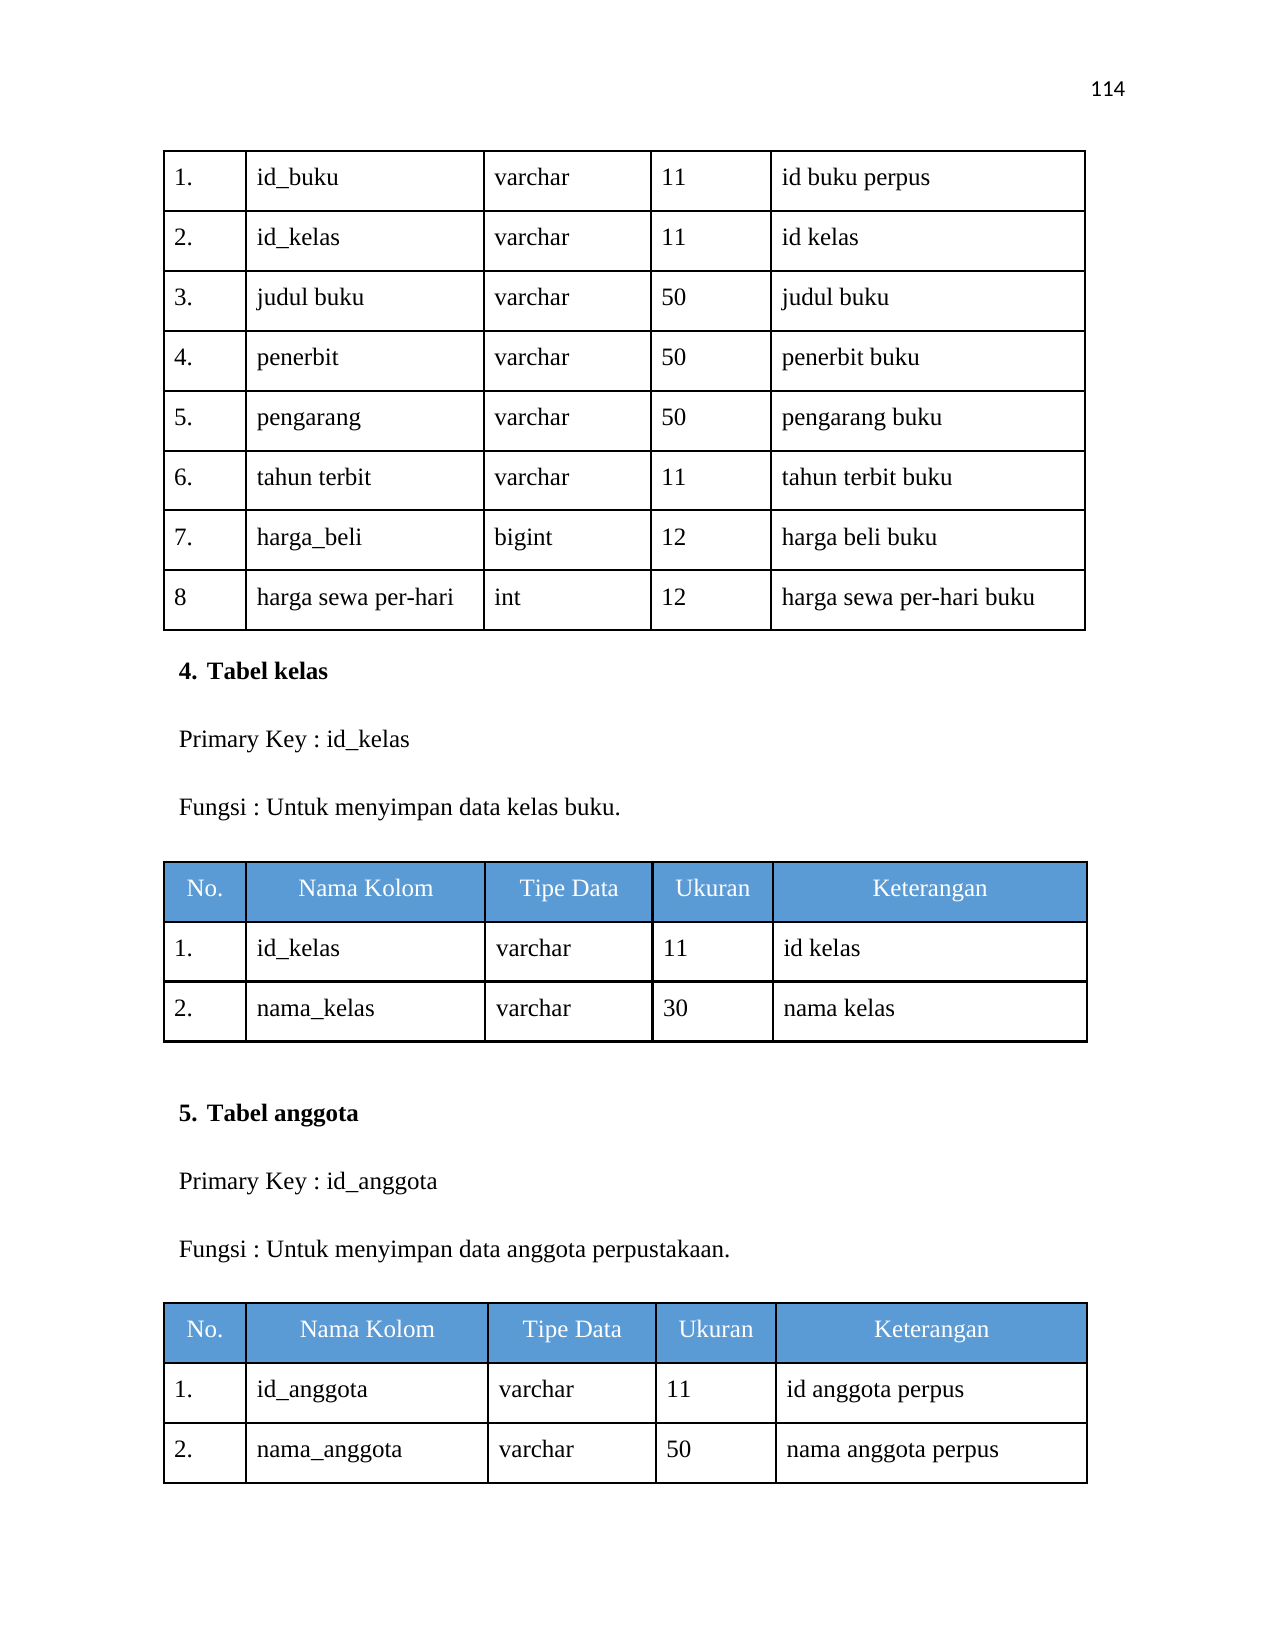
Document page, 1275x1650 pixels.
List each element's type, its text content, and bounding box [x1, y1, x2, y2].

table_cell int [485, 571, 650, 629]
table_cell varchar [485, 272, 650, 330]
table_cell varchar [485, 212, 650, 270]
table_cell harga sewa per-hari buku [772, 571, 1084, 629]
table_cell id buku perpus [772, 152, 1084, 210]
table_cell pengarang [247, 392, 483, 449]
table_cell nama_kelas [247, 983, 484, 1040]
table_cell tahun terbit [247, 452, 483, 509]
table_header Nama Kolom [247, 1304, 487, 1362]
table_cell tahun terbit buku [772, 452, 1084, 509]
text 4. Tabel kelas [178, 656, 1125, 685]
table_cell id anggota perpus [777, 1364, 1086, 1422]
table_cell 50 [652, 272, 770, 330]
table_cell penerbit [247, 332, 483, 389]
table_header Nama Kolom [247, 863, 484, 921]
table_cell penerbit buku [772, 332, 1084, 389]
table_cell 11 [654, 923, 772, 980]
table_cell 30 [654, 983, 772, 1040]
text Primary Key : id_anggota [178, 1166, 1125, 1194]
table_cell varchar [485, 452, 650, 509]
table_cell 2. [165, 1424, 245, 1482]
table_cell harga_beli [247, 511, 483, 569]
table_cell 5. [165, 392, 245, 449]
table_cell varchar [489, 1364, 655, 1422]
table_cell 3. [165, 272, 245, 330]
table_cell 8 [165, 571, 245, 629]
table_cell nama_anggota [247, 1424, 487, 1482]
table_cell 6. [165, 452, 245, 509]
table_cell bigint [485, 511, 650, 569]
table_cell varchar [485, 392, 650, 449]
table_cell 11 [652, 152, 770, 210]
table_header Keterangan [777, 1304, 1086, 1362]
table_cell 2. [165, 983, 245, 1040]
table_cell judul buku [772, 272, 1084, 330]
table_cell varchar [486, 923, 651, 980]
table_cell 1. [165, 1364, 245, 1422]
table_cell id kelas [774, 923, 1086, 980]
table_cell 12 [652, 571, 770, 629]
table_cell 50 [652, 392, 770, 449]
text Fungsi : Untuk menyimpan data anggota perpustakaan. [178, 1234, 1125, 1263]
table_header No. [165, 863, 245, 921]
table_cell 4. [165, 332, 245, 389]
table_cell id_kelas [247, 212, 483, 270]
table_cell id_kelas [247, 923, 484, 980]
table_cell 11 [652, 212, 770, 270]
text Primary Key : id_kelas [178, 724, 1125, 753]
table_header Ukuran [657, 1304, 775, 1362]
table_cell varchar [485, 332, 650, 389]
table_cell 2. [165, 212, 245, 270]
table_cell varchar [486, 983, 651, 1040]
table_cell harga sewa per-hari [247, 571, 483, 629]
table_cell 1. [165, 152, 245, 210]
table_header Ukuran [654, 863, 772, 921]
table_cell 11 [657, 1364, 775, 1422]
table_cell nama anggota perpus [777, 1424, 1086, 1482]
table_header Tipe Data [486, 863, 651, 921]
table_cell 50 [657, 1424, 775, 1482]
text Fungsi : Untuk menyimpan data kelas buku. [178, 792, 1125, 821]
table_header No. [165, 1304, 245, 1362]
table_header Tipe Data [489, 1304, 655, 1362]
table_cell varchar [485, 152, 650, 210]
table_cell id kelas [772, 212, 1084, 270]
table_cell id_buku [247, 152, 483, 210]
table_cell 50 [652, 332, 770, 389]
table_cell nama kelas [774, 983, 1086, 1040]
table_cell varchar [489, 1424, 655, 1482]
table_header Keterangan [774, 863, 1086, 921]
table_cell id_anggota [247, 1364, 487, 1422]
table_cell 7. [165, 511, 245, 569]
table_cell 11 [652, 452, 770, 509]
text 5. Tabel anggota [178, 1098, 1125, 1126]
table_cell harga beli buku [772, 511, 1084, 569]
table_cell judul buku [247, 272, 483, 330]
table_cell 1. [165, 923, 245, 980]
table_cell pengarang buku [772, 392, 1084, 449]
table_cell 12 [652, 511, 770, 569]
